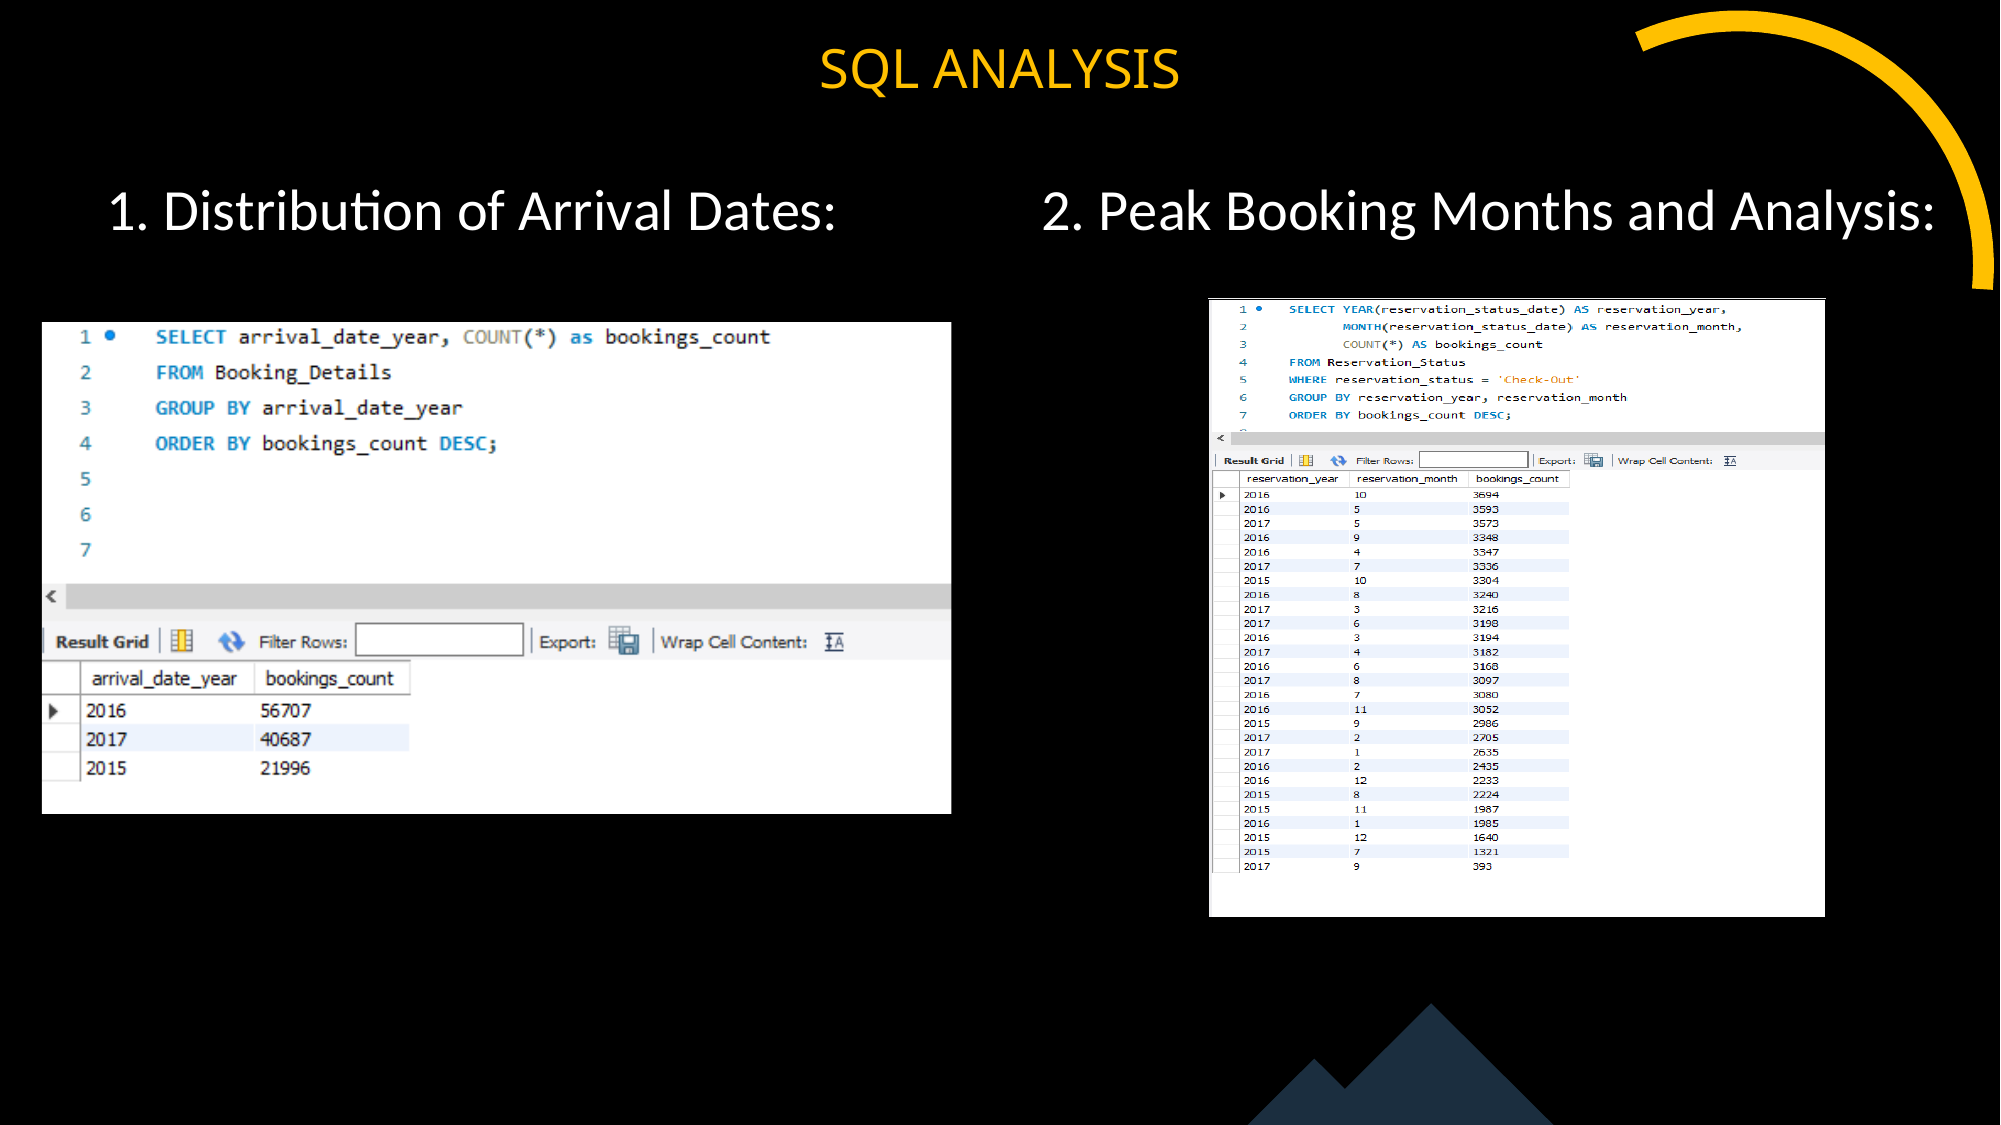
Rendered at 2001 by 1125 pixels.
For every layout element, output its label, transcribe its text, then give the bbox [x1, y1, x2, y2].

text SQL ANALYSIS [223, 36, 1777, 102]
picture [41, 322, 952, 814]
picture [1209, 300, 1825, 917]
subtitle 1. Distribution of Arrival Dates: 2. Peak Booking Months and Analysis: [106, 173, 2000, 245]
